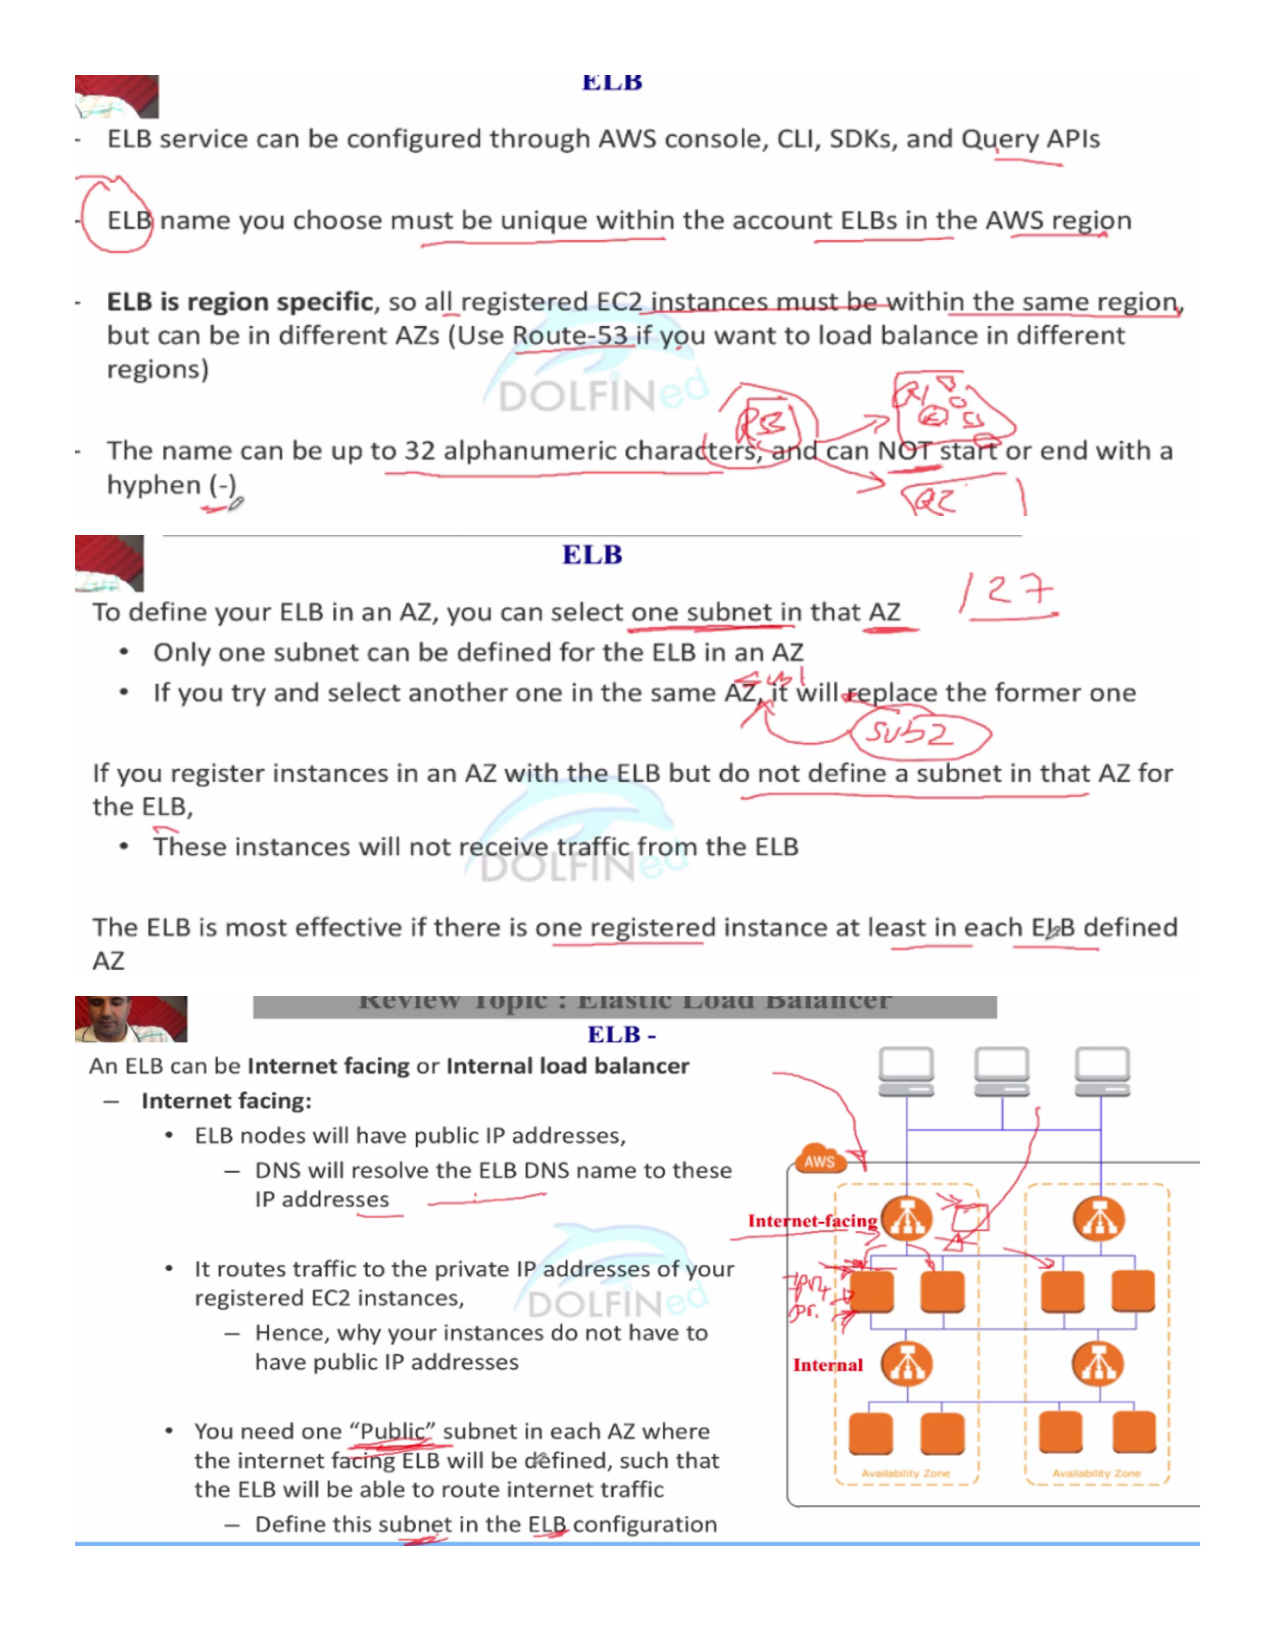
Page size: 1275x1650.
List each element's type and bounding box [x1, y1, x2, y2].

picture [75, 75, 1200, 516]
picture [75, 996, 1200, 1546]
picture [75, 535, 1200, 977]
